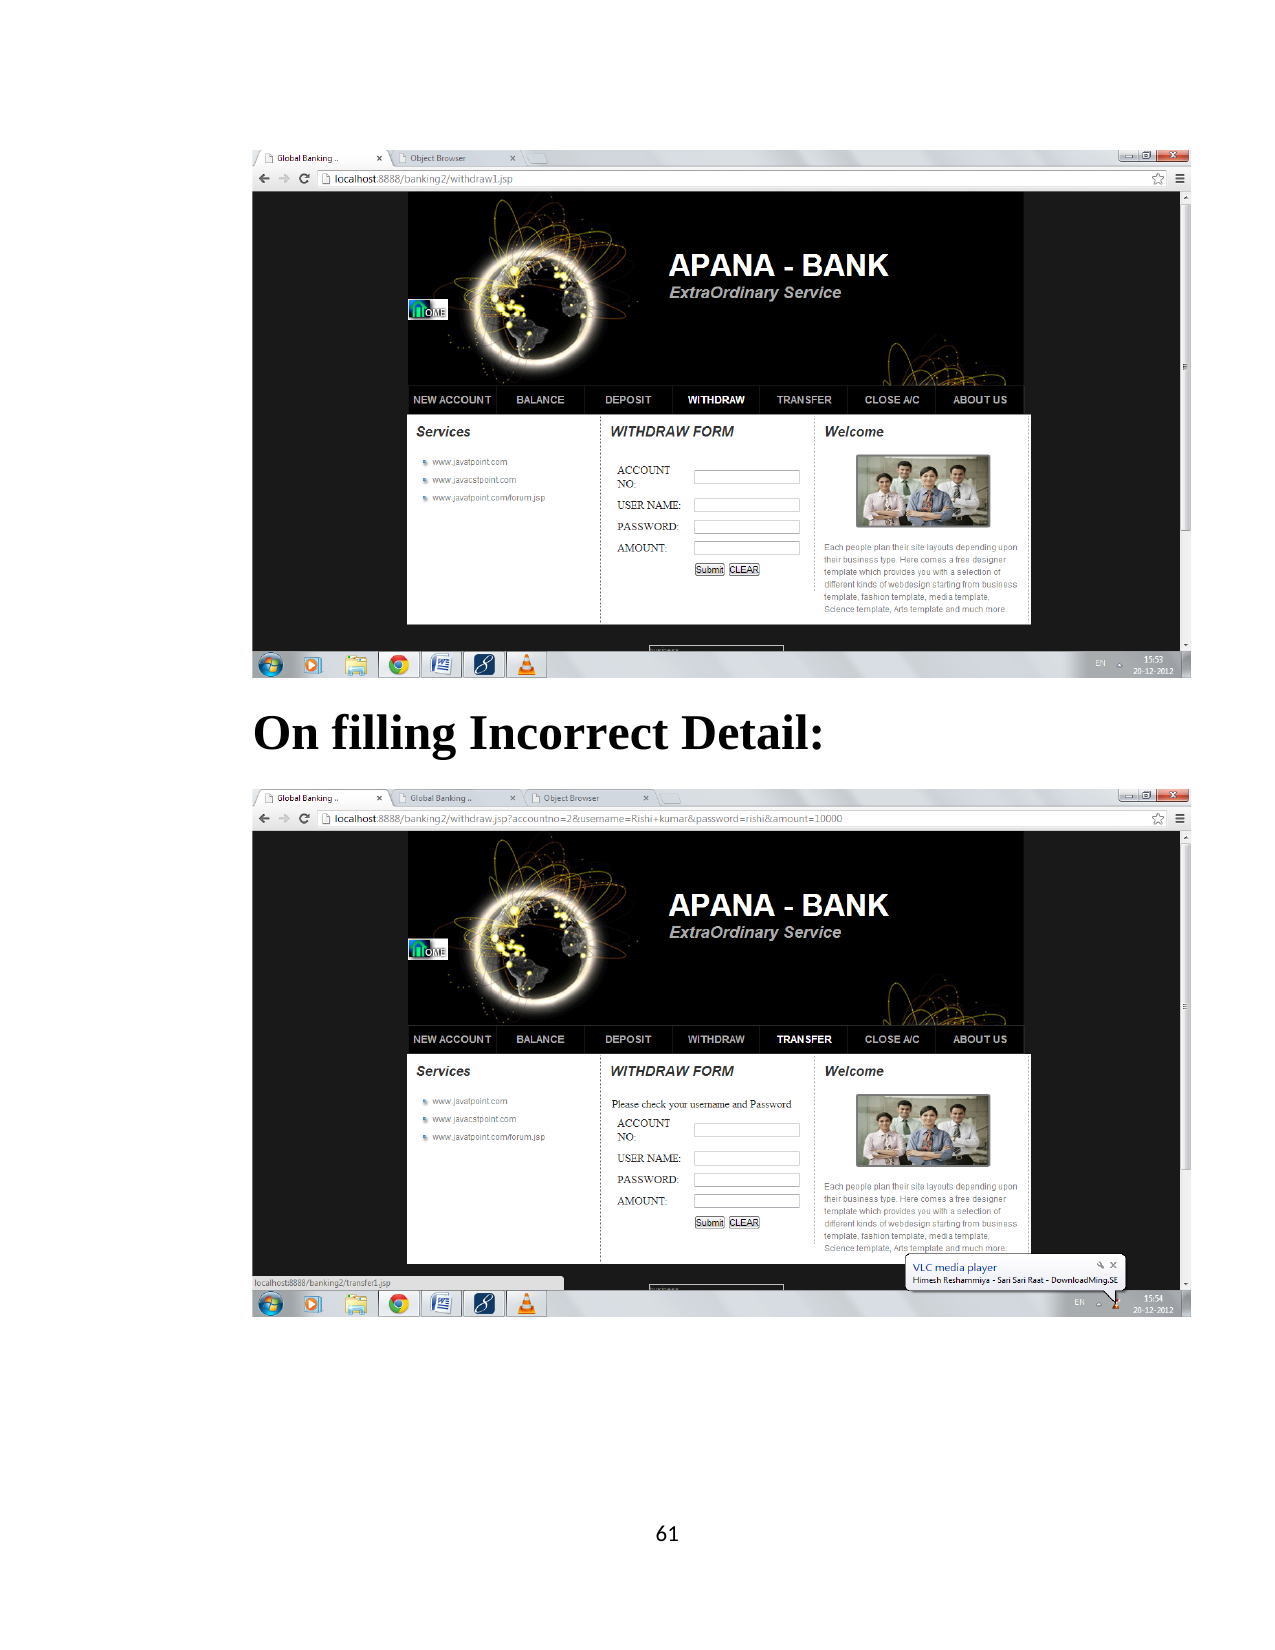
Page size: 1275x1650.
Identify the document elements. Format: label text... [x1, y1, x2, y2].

picture [252, 150, 1191, 678]
text On filling Incorrect Detail: [252, 703, 1157, 760]
picture [252, 789, 1191, 1317]
